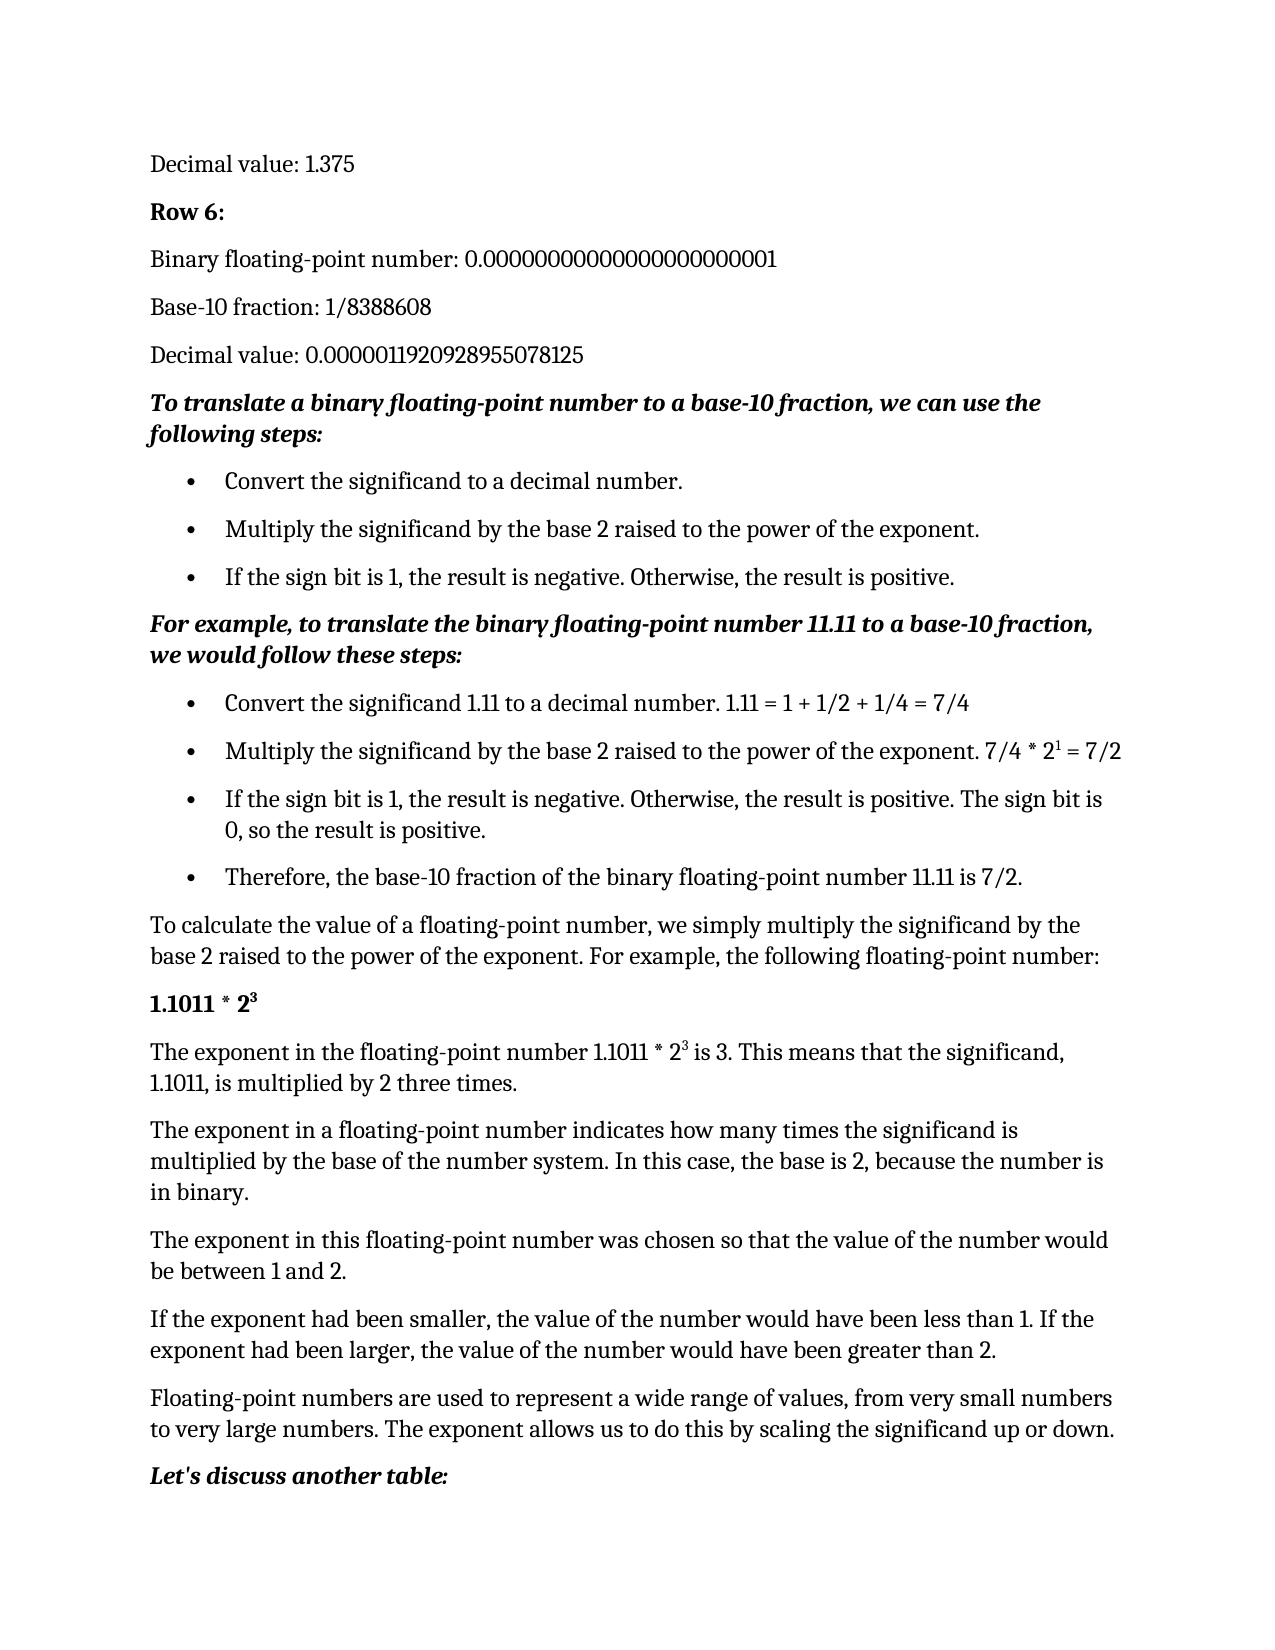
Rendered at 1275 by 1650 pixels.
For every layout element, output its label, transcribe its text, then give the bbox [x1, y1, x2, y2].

text The exponent in the floating-point number 1.1011 * 23 is 3. This means that the significand, 1.1011, is multiplied by 2 three times. [150, 1037, 1125, 1097]
text To calculate the value of a floating-point number, we simply multiply the significand by the base 2 raised to the power of the exponent. For example, the following floating-point number: [150, 911, 1125, 971]
text Row 6: [150, 198, 1125, 226]
text 1.1011 * 23 [150, 990, 1125, 1018]
list If the sign bit is 1, the result is negative. Otherwise, the result is positive. The sign bit is 0, so the result is positive. [187, 784, 1125, 844]
list If the sign bit is 1, the result is negative. Otherwise, the result is positive. [187, 563, 1125, 591]
text Binary floating-point number: 0.00000000000000000000001 [150, 245, 1125, 274]
text Floating-point numbers are used to represent a wide range of values, from very small numbers to very large numbers. The exponent allows us to do this by scaling the significand up or down. [150, 1383, 1125, 1443]
text Decimal value: 1.375 [150, 150, 1125, 179]
text The exponent in this floating-point number was chosen so that the value of the number would be between 1 and 2. [150, 1226, 1125, 1286]
list Therefore, the base-10 fraction of the binary floating-point number 11.11 is 7/2. [187, 863, 1125, 892]
text The exponent in a floating-point number indicates how many times the significand is multiplied by the base of the number system. In this case, the base is 2, because the number is in binary. [150, 1116, 1125, 1207]
list Convert the significand 1.11 to a decimal number. 1.11 = 1 + 1/2 + 1/4 = 7/4 [187, 689, 1125, 718]
text Decimal value: 0.0000011920928955078125 [150, 341, 1125, 369]
list Multiply the significand by the base 2 raised to the power of the exponent. [187, 515, 1125, 544]
text Let's discuss another table: [150, 1462, 1125, 1491]
text If the exponent had been smaller, the value of the number would have been less than 1. If the exponent had been larger, the value of the number would have been greater than 2. [150, 1305, 1125, 1364]
text For example, to translate the binary floating-point number 11.11 to a base-10 fraction, we would follow these steps: [150, 610, 1125, 670]
text To translate a binary floating-point number to a base-10 fraction, we can use the following steps: [150, 388, 1125, 448]
list Multiply the significand by the base 2 raised to the power of the exponent. 7/4 * 21 = 7/2 [187, 737, 1125, 766]
list Convert the significand to a decimal number. [187, 467, 1125, 496]
text Base-10 fraction: 1/8388608 [150, 293, 1125, 322]
